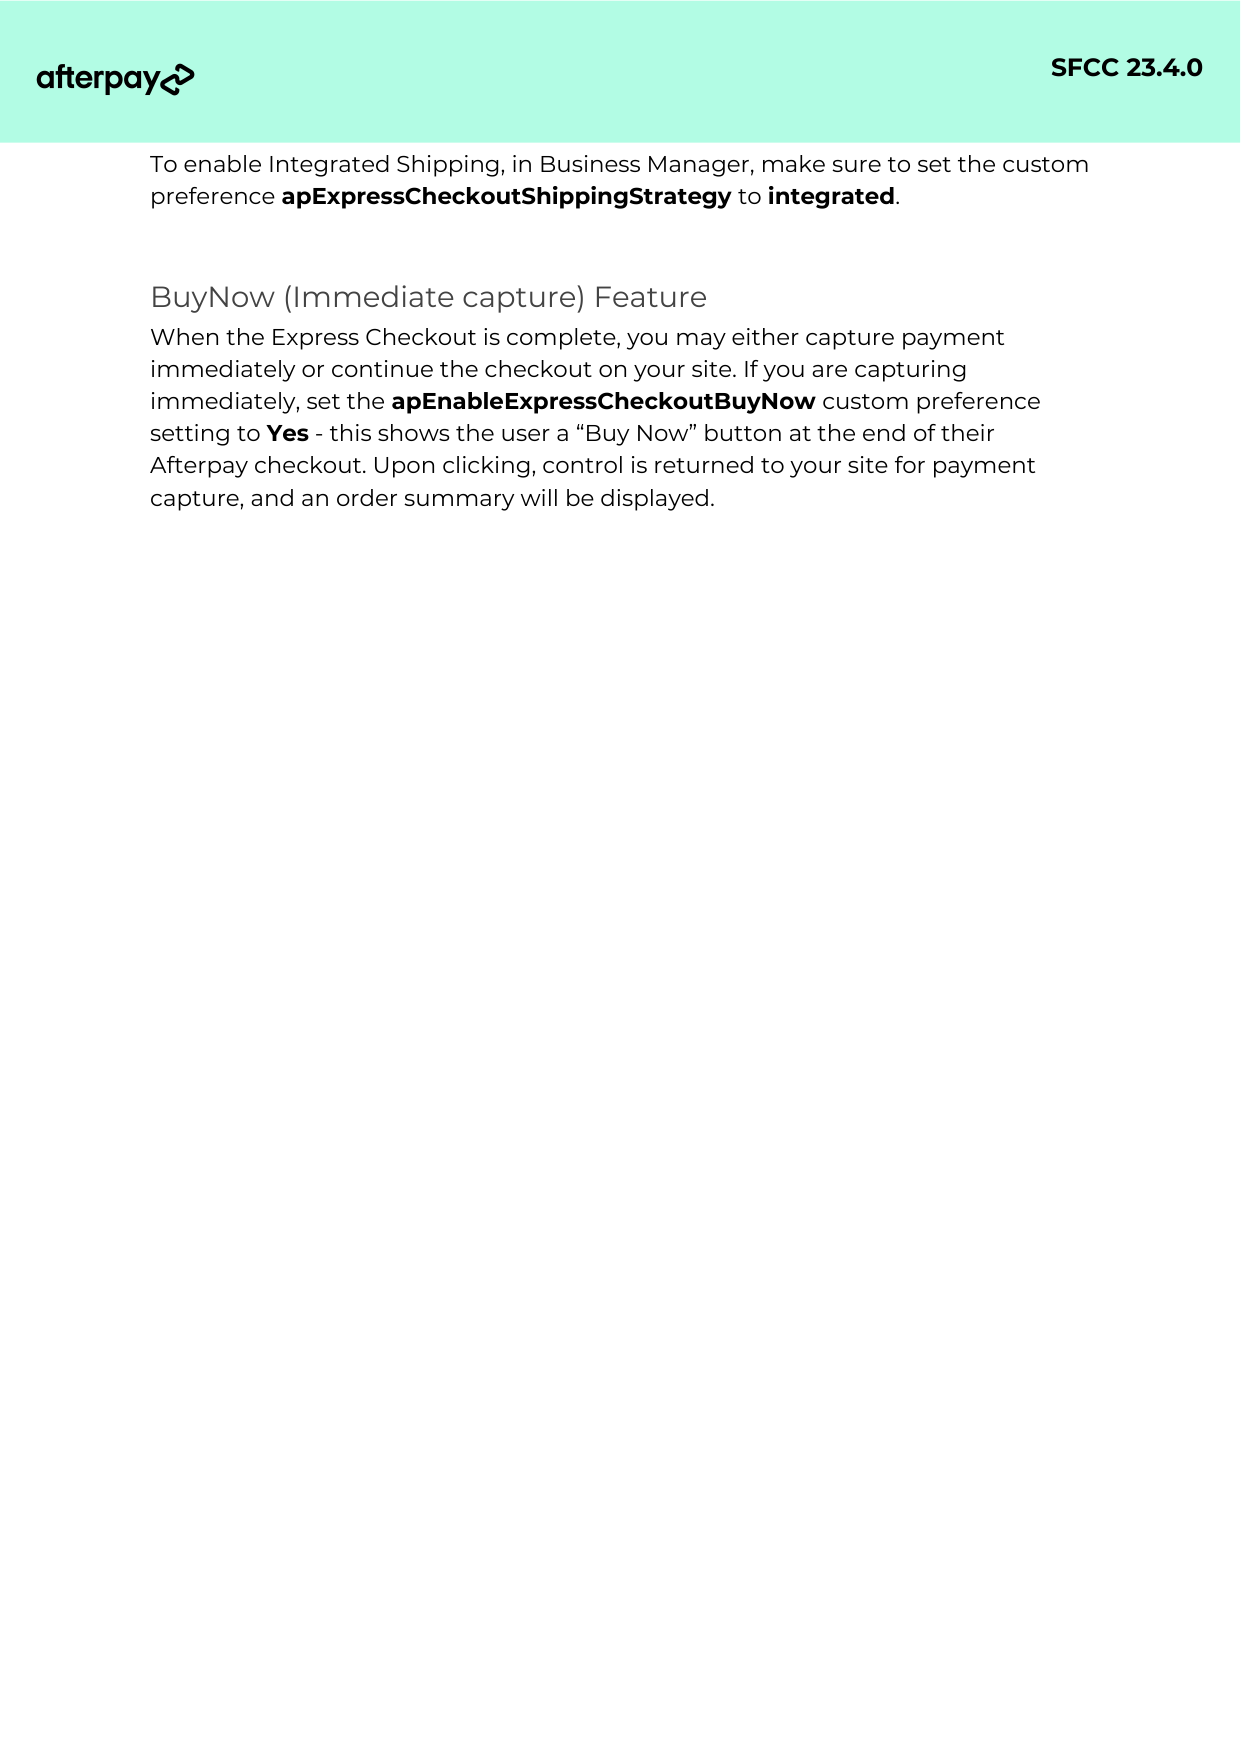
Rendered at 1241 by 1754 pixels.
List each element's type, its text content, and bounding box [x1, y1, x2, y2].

text To enable Integrated Shipping, in Business Manager, make sure to set the custom preference apExpressCheckoutShippingStrategy to integrated. [150, 150, 1090, 210]
picture [7, 40, 224, 103]
subtitle BuyNow (Immediate capture) Feature [150, 279, 1090, 315]
text When the Express Checkout is complete, you may either capture payment immediately or continue the checkout on your site. If you are capturing immediately, set the apEnableExpressCheckoutBuyNow custom preference setting to Yes - this shows the user a “Buy Now” button at the end of their Afterpay checkout. Upon clicking, control is returned to your site for payment capture, and an order summary will be displayed. [150, 323, 1090, 512]
